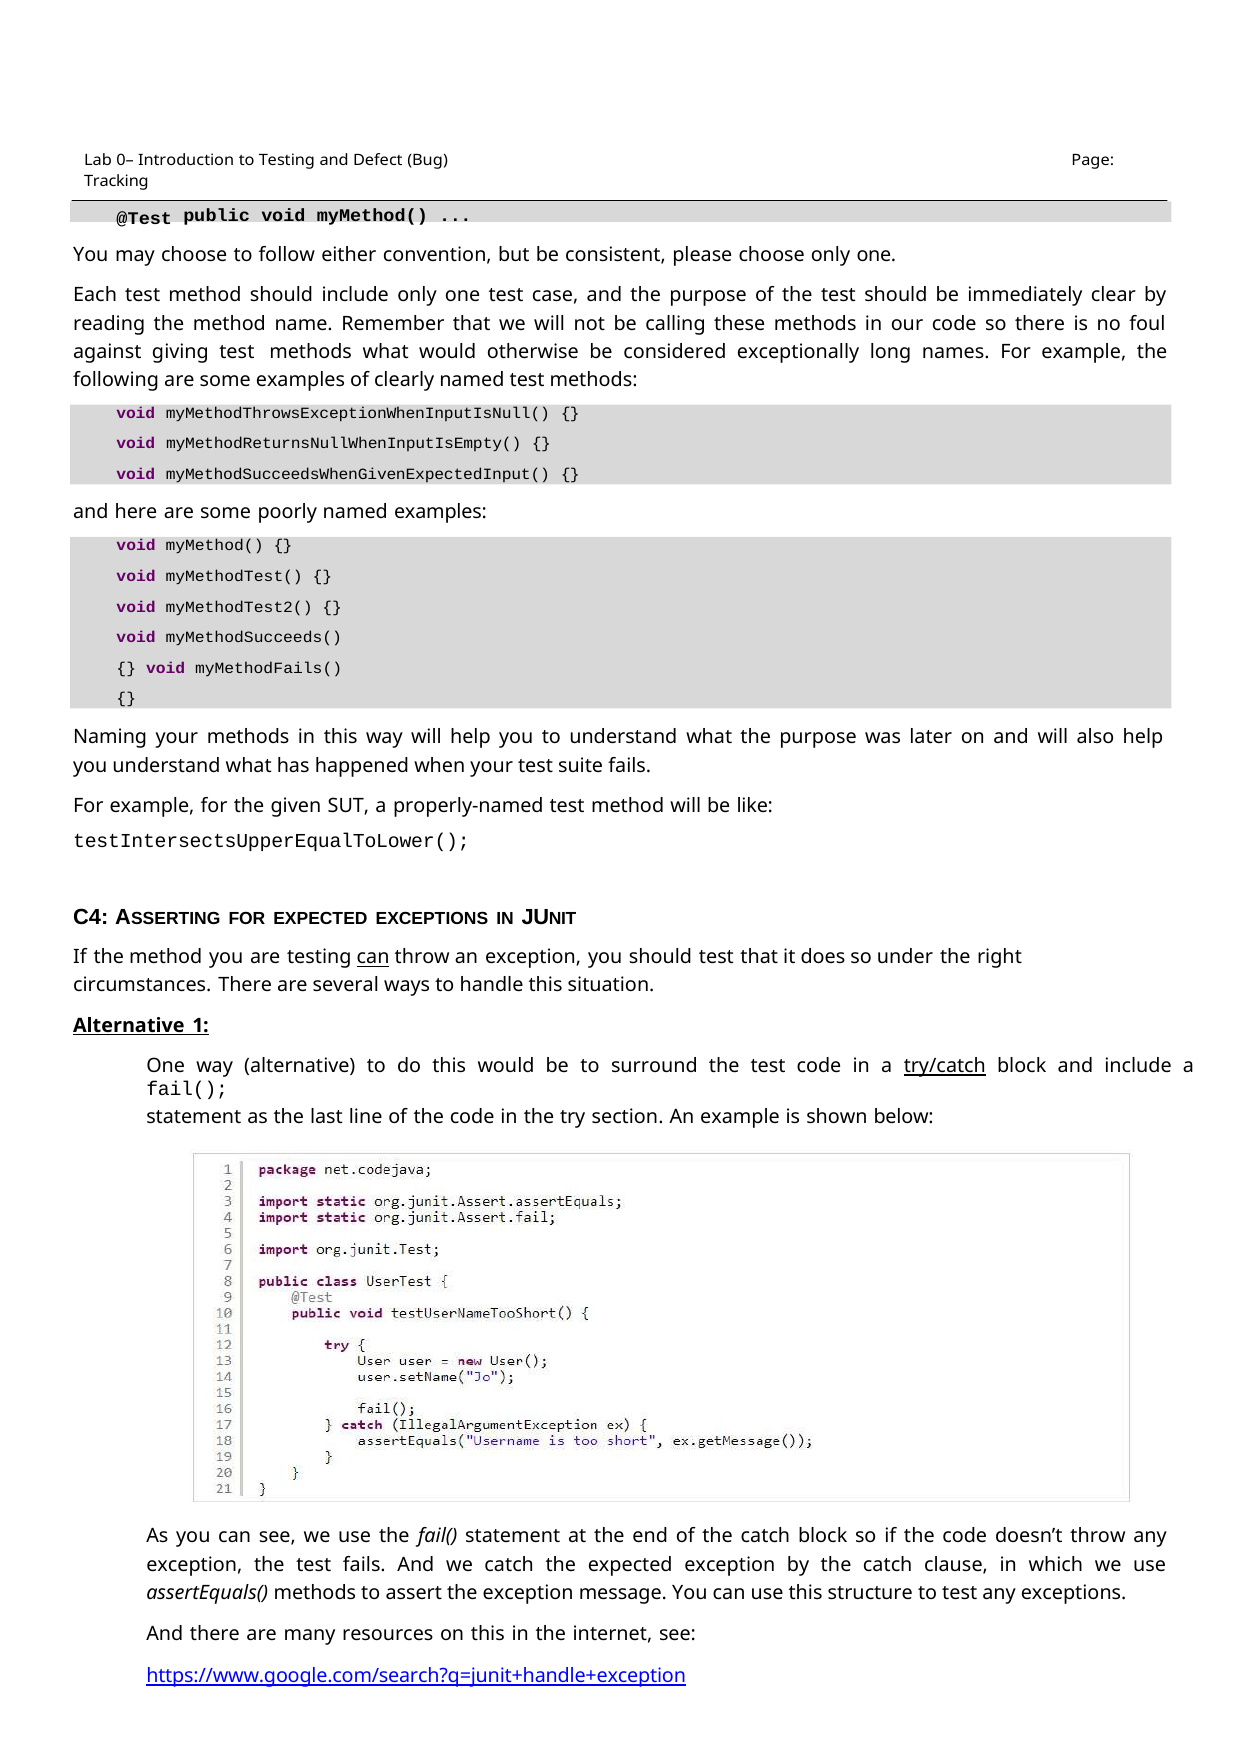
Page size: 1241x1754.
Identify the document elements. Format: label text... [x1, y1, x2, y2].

text For example, for the given SUT, a properly-named test method will be like: [73, 792, 1194, 819]
text And there are many resources on this in the internet, see: https://www.google.com/search?q=junit+handle+exception [146, 1619, 697, 1688]
text You may choose to follow either convention, but be consistent, please choose only one. [73, 240, 1194, 267]
text and here are some poorly named examples: [73, 416, 1194, 524]
text Each test method should include only one test case, and the purpose of the test should be immediately clear by reading the method name. Remember that we will not be calling these methods in our code so there is no foul against giving test methods what would otherwise be considered exceptionally long names. For example, the following are some examples of clearly named test methods: [73, 281, 1169, 392]
text As you can see, we use the fail() statement at the end of the catch block so if the code doesn’t throw any exception, the test fails. And we catch the expected exception by the catch clause, in which we use assertEquals() methods to assert the exception message. You can use this structure to test any exceptions. [146, 1167, 1168, 1606]
text If the method you are testing can throw an exception, you should test that it does so under the right circumstances. There are several ways to handle this situation. [73, 942, 1165, 998]
text testIntersectsUpperEqualToLower(); [73, 831, 1194, 854]
text Naming your methods in this way will help you to understand what the purpose was later on and will also help you understand what has happened when your test suite fails. [73, 548, 1194, 778]
subtitle C4: Asserting for expected exceptions in JUnit [73, 904, 1194, 929]
picture [190, 1149, 1135, 1167]
text Alternative 1: [73, 1011, 1194, 1038]
text statement as the last line of the code in the try section. An example is shown below: [146, 1102, 1194, 1129]
text One way (alternative) to do this would be to surround the test code in a try/catch block and include a fail(); [146, 1051, 1194, 1101]
